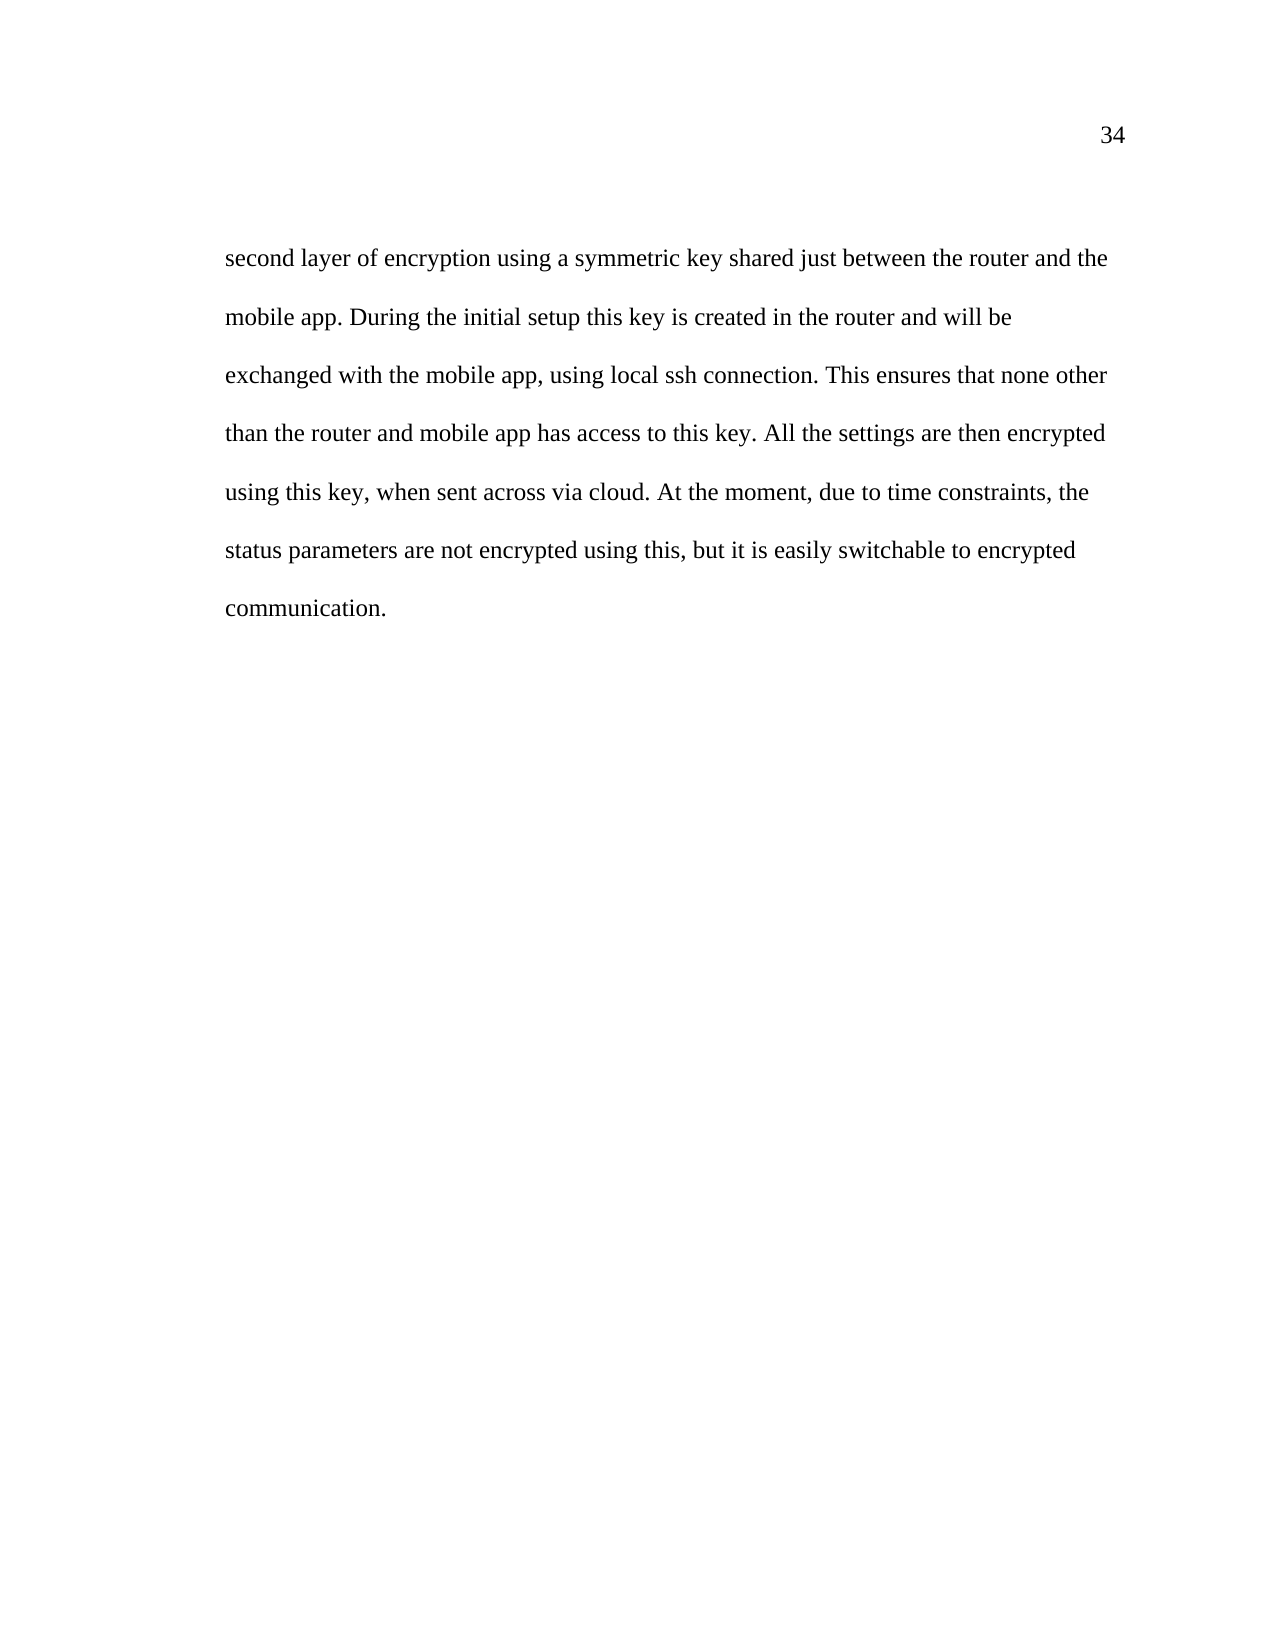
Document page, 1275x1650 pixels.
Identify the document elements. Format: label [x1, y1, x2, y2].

text [225, 220, 1125, 628]
